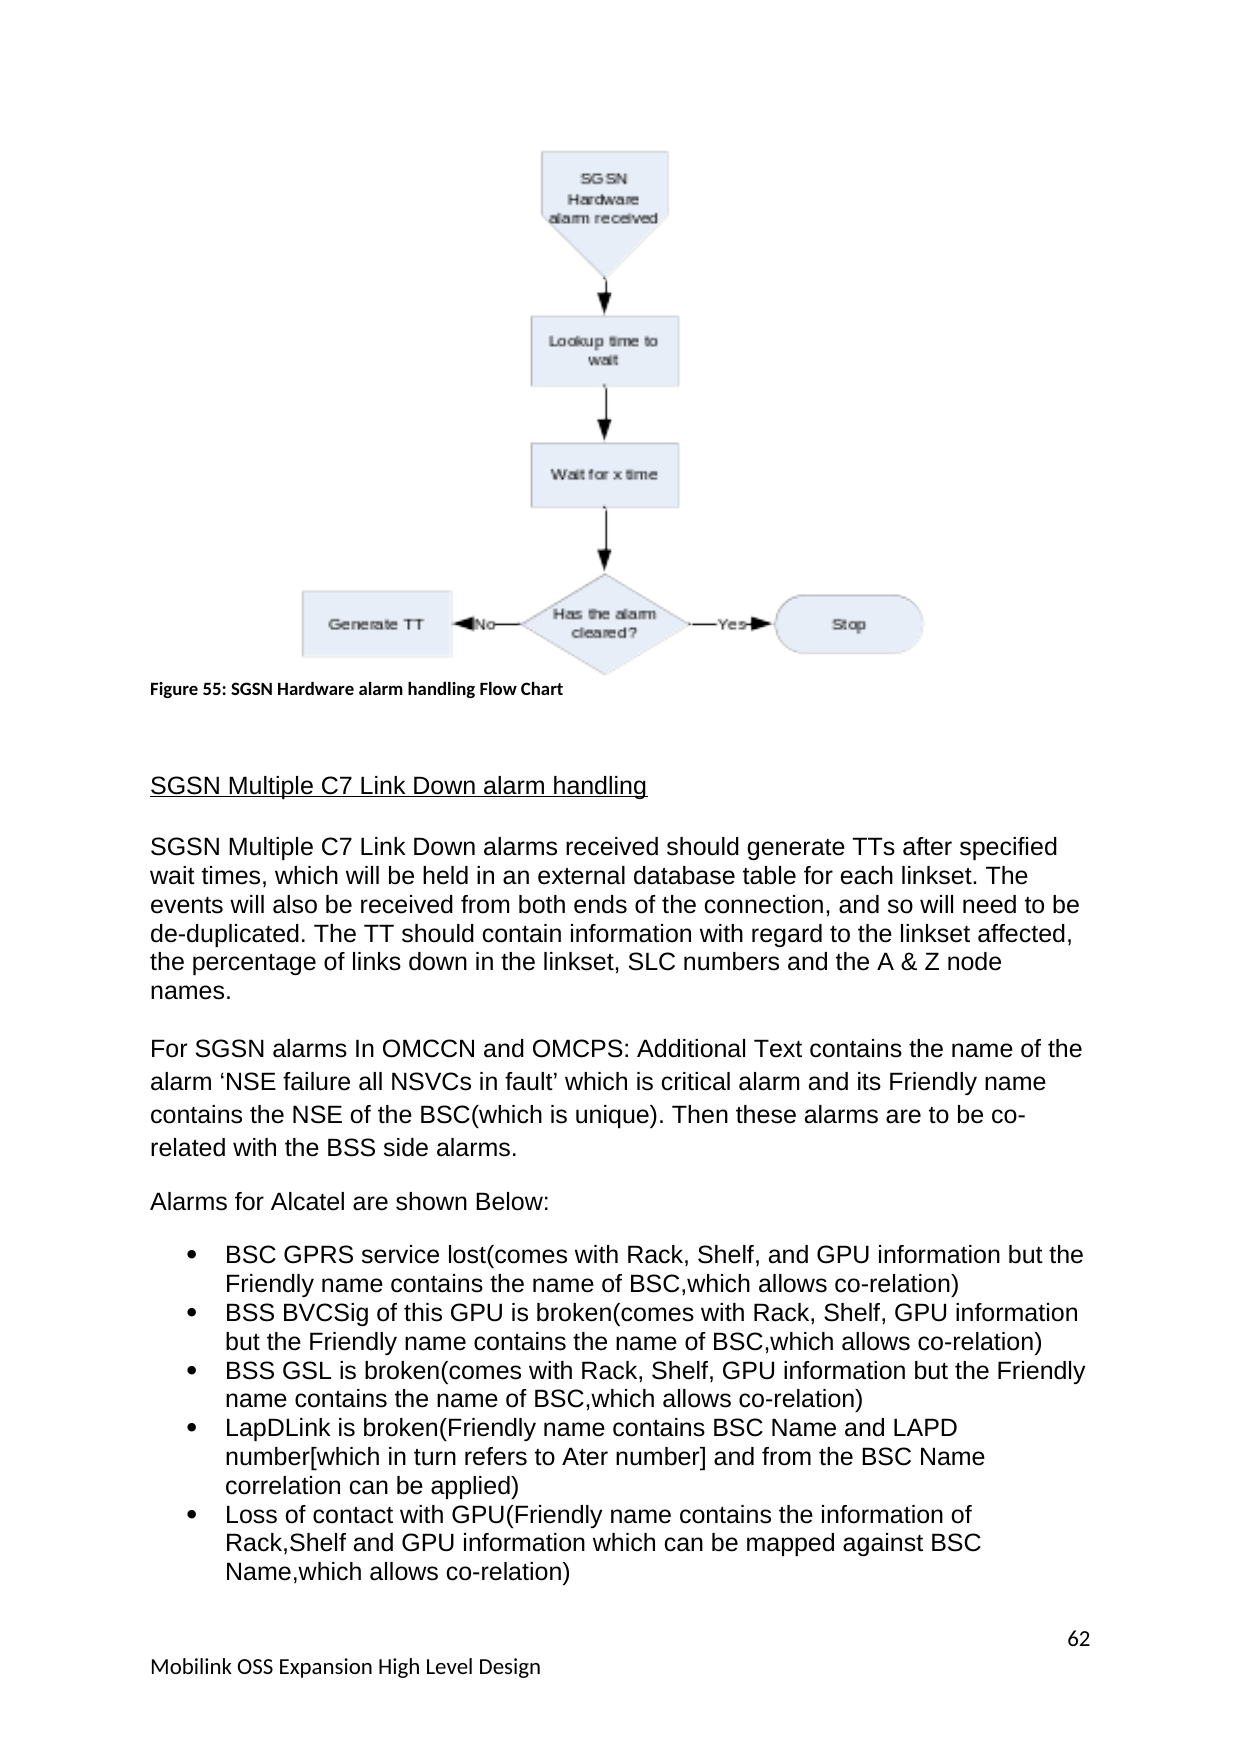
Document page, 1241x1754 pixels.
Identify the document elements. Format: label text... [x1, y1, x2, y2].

list LapDLink is broken(Friendly name contains BSC Name and LAPD number[which in turn refers to Ater number] and from the BSC Name correlation can be applied) [187, 1413, 1090, 1499]
text For SGSN alarms In OMCCN and OMCPS: Additional Text contains the name of the alarm ‘NSE failure all NSVCs in fault’ which is critical alarm and its Friendly name contains the NSE of the BSC(which is unique). Then these alarms are to be co-related with the BSS side alarms. [150, 1034, 1090, 1161]
list BSS GSL is broken(comes with Rack, Shelf, GPU information but the Friendly name contains the name of BSC,which allows co-relation) [187, 1356, 1090, 1413]
list BSC GPRS service lost(comes with Rack, Shelf, and GPU information but the Friendly name contains the name of BSC,which allows co-relation) [187, 1240, 1090, 1298]
list BSS BVCSig of this GPU is broken(comes with Rack, Shelf, GPU information but the Friendly name contains the name of BSC,which allows co-relation) [187, 1298, 1090, 1356]
list Loss of contact with GPU(Friendly name contains the information of Rack,Shelf and GPU information which can be mapped against BSC Name,which allows co-relation) [187, 1499, 1090, 1586]
text SGSN Multiple C7 Link Down alarms received should generate TTs after specified wait times, which will be held in an external database table for each linkset. The events will also be received from both ends of the connection, and so will need to be de-duplicated. The TT should contain information with regard to the linkset affected, the percentage of links down in the linkset, SLC numbers and the A & Z node names. [150, 832, 1090, 1005]
text Figure 55: SGSN Hardware alarm handling Flow Chart [150, 678, 1090, 701]
subtitle SGSN Multiple C7 Link Down alarm handling [150, 771, 1090, 799]
text Alarms for Alcatel are shown Below: [150, 1187, 1090, 1215]
